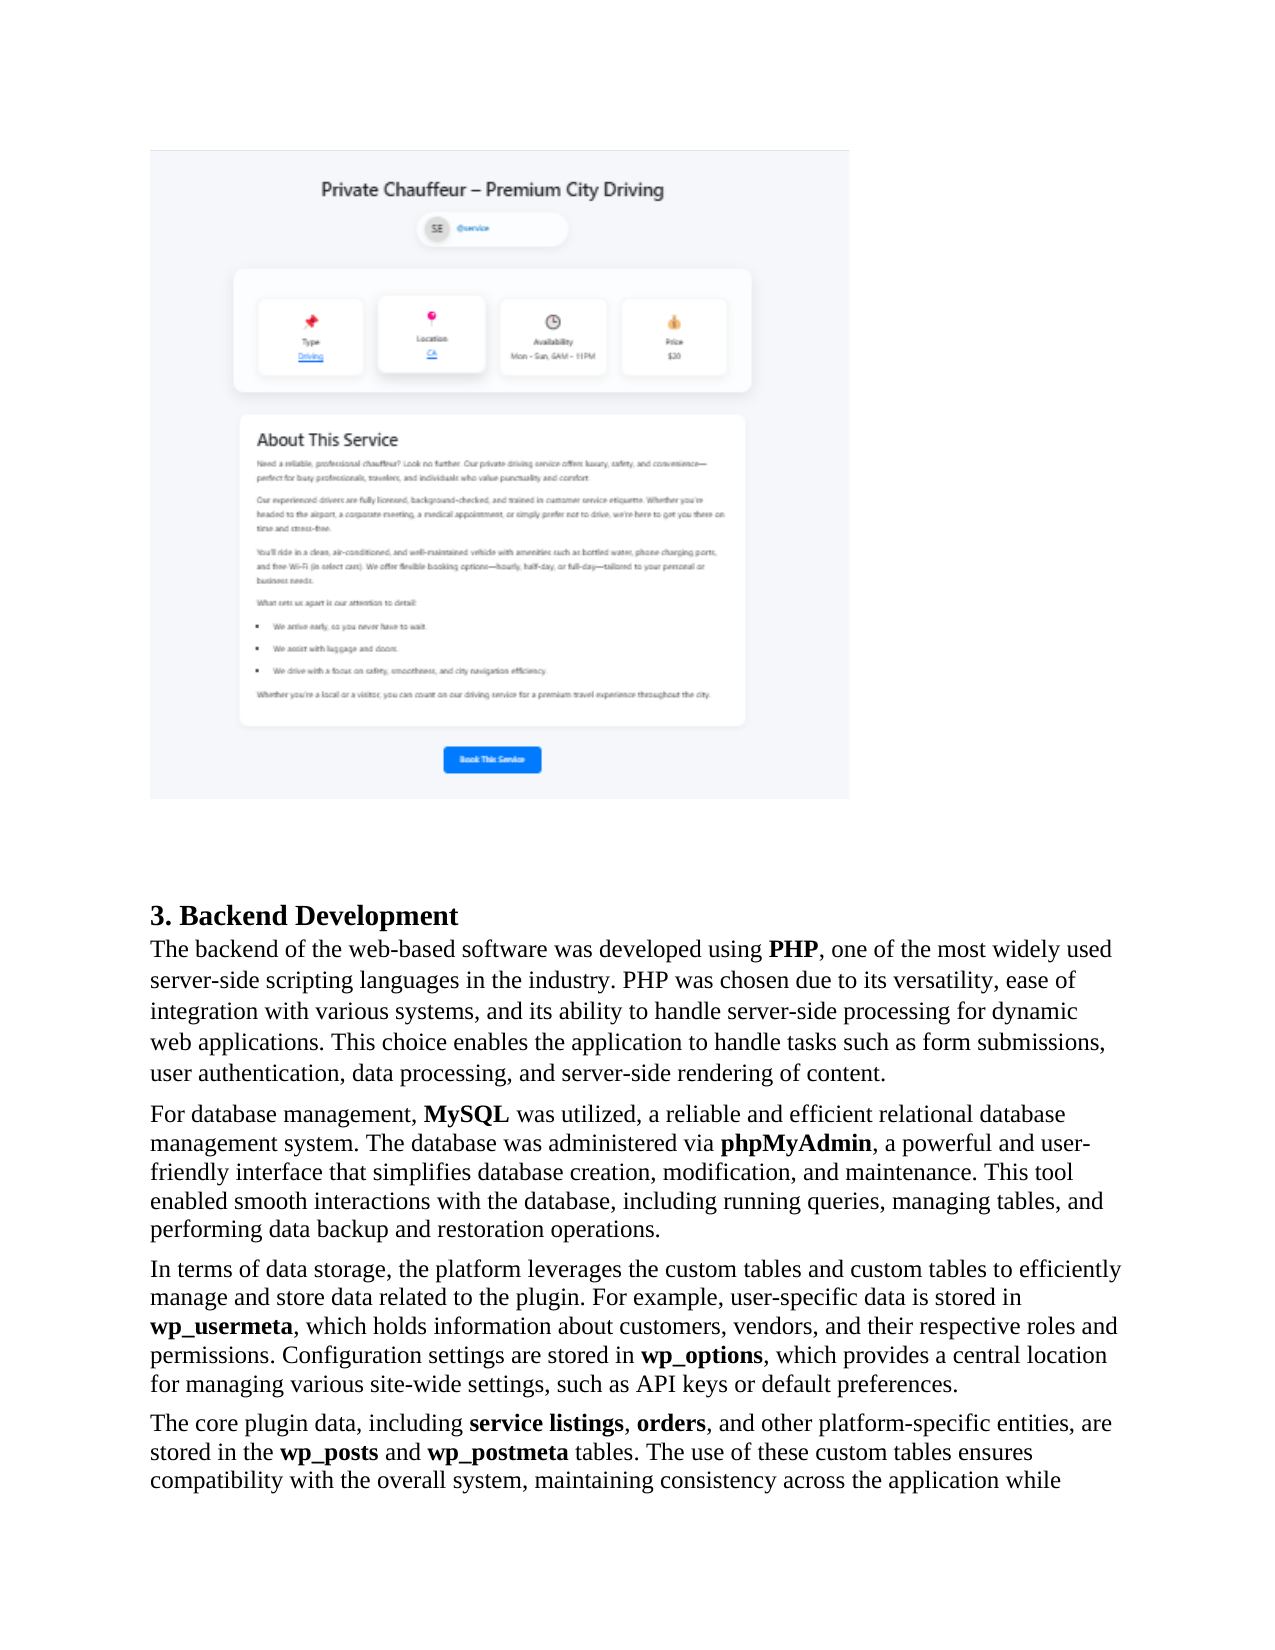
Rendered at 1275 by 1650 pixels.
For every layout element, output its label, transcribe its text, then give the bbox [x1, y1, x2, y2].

text In terms of data storage, the platform leverages the custom tables and custom tables to efficiently manage and store data related to the plugin. For example, user-specific data is stored in wp_usermeta, which holds information about customers, vendors, and their respective roles and permissions. Configuration settings are stored in wp_options, which provides a central location for managing various site-wide settings, such as API keys or default preferences. [150, 1254, 1125, 1397]
picture [150, 150, 850, 799]
text 3. Backend Development The backend of the web-based software was developed using PHP, one of the most widely used server-side scripting languages in the industry. PHP was chosen due to its versatility, ease of integration with various systems, and its ability to handle server-side processing for dynamic web applications. This choice enables the application to handle tasks such as form submissions, user authentication, data processing, and server-side rendering of content. [150, 898, 1125, 1087]
text For database management, MySQL was utilized, a reliable and efficient relational database management system. The database was administered via phpMyAdmin, a powerful and user-friendly interface that simplifies database creation, modification, and maintenance. This tool enabled smooth interactions with the database, including running queries, managing tables, and performing data backup and restoration operations. [150, 1099, 1125, 1243]
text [150, 1408, 1125, 1494]
